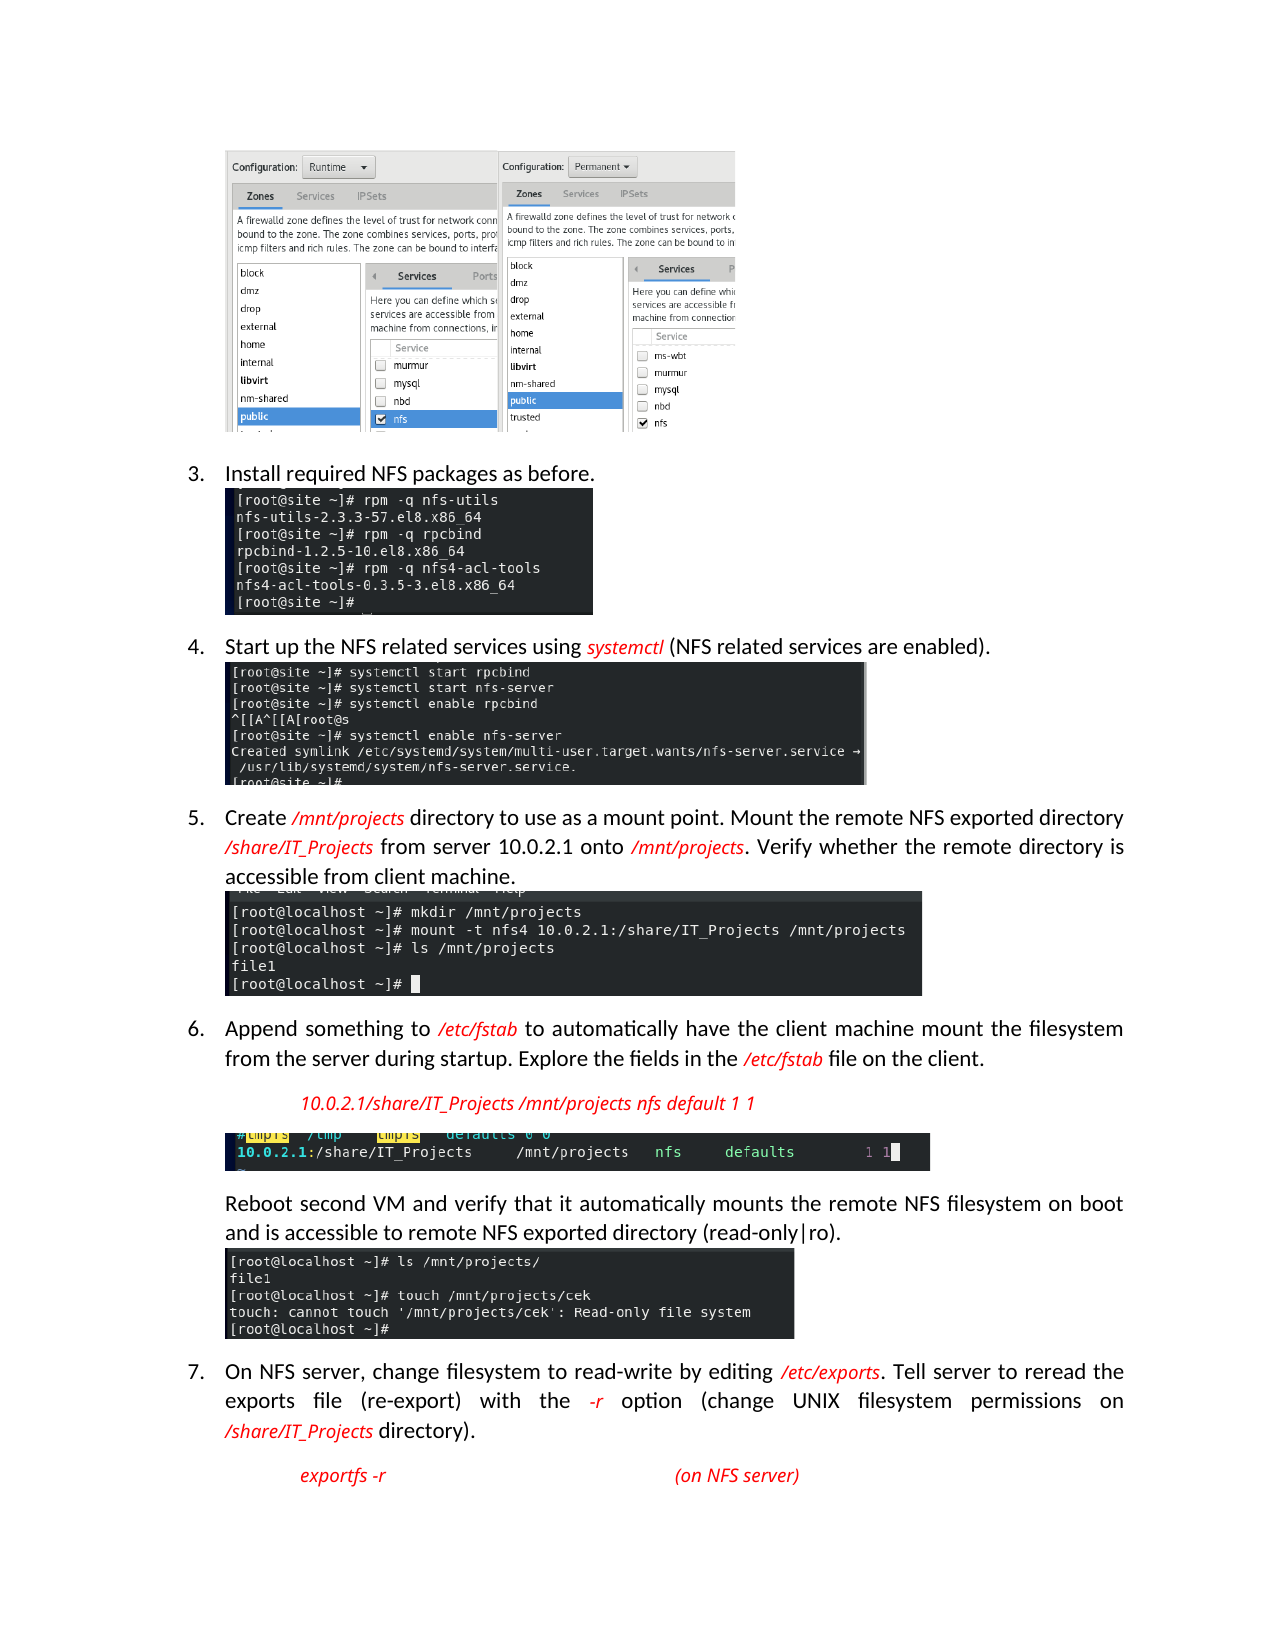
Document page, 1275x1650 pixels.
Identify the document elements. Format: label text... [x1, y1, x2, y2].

list On NFS server, change filesystem to read-write by editing /etc/exports. Tell server to reread the exports file (re-export) with the -r option (change UNIX filesystem permissions on /share/IT_Projects directory). [187, 1357, 1125, 1444]
picture [225, 1133, 931, 1171]
picture [225, 662, 867, 785]
text Reboot second VM and verify that it automatically mounts the remote NFS filesystem on boot and is accessible to remote NFS exported directory (read-only|ro). [225, 1189, 1125, 1246]
list Append something to /etc/fstab to automatically have the client machine mount the filesystem from the server during startup. Explore the fields in the /etc/fstab file on the client. [187, 1014, 1125, 1072]
text exportfs -r (on NFS server) [300, 1463, 1125, 1488]
text 10.0.2.1/share/IT_Projects /mnt/projects nfs default 1 1 [225, 1090, 1125, 1116]
list Start up the NFS related services using systemctl (NFS related services are enabled). [187, 632, 1125, 661]
picture [225, 891, 923, 996]
picture [225, 1248, 795, 1339]
list Create /mnt/projects directory to use as a mount point. Mount the remote NFS exported directory /share/IT_Projects from server 10.0.2.1 onto /mnt/projects. Verify whether the remote directory is accessible from client machine. [187, 803, 1125, 890]
picture [225, 488, 593, 615]
list Install required NFS packages as before. [187, 459, 1125, 487]
picture [225, 150, 736, 432]
